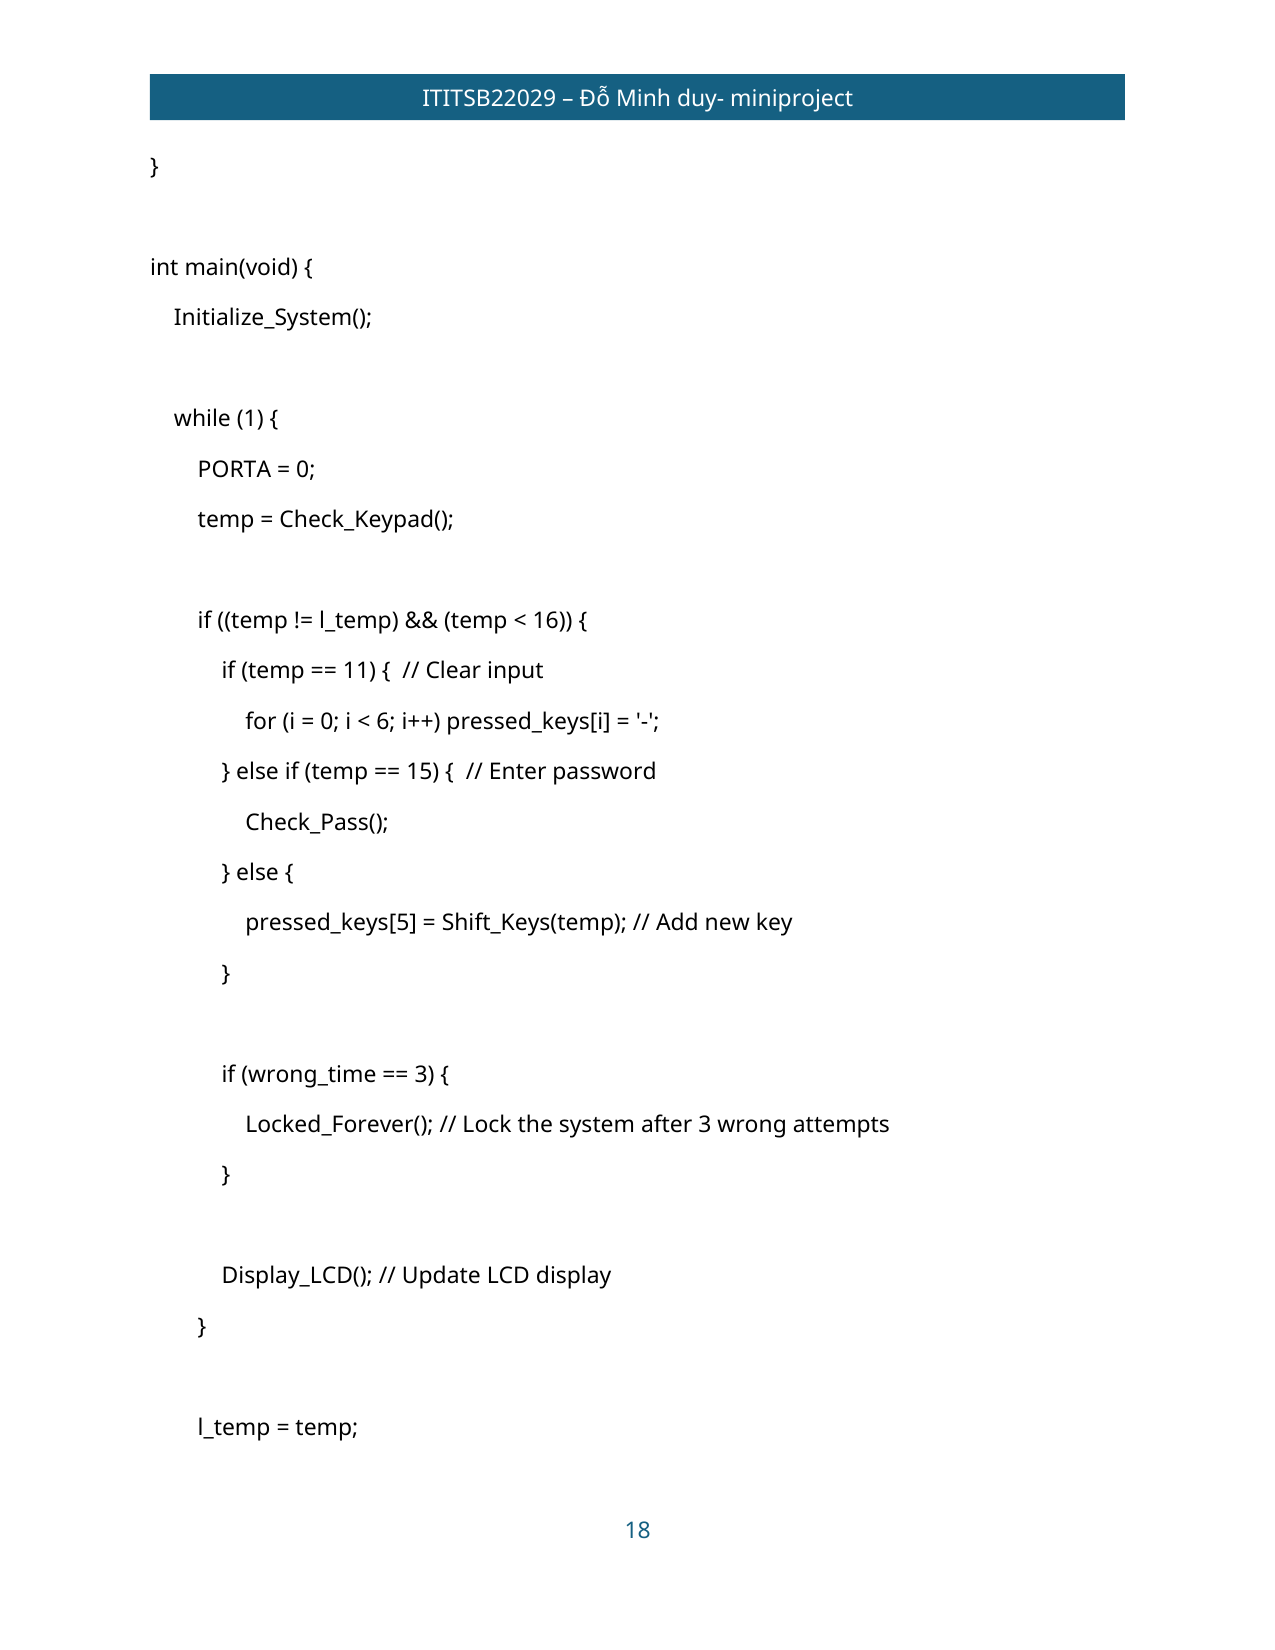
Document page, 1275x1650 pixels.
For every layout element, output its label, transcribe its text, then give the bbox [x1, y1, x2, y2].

text } else if (temp == 15) { // Enter password [150, 755, 1125, 786]
text int main(void) { [150, 251, 1125, 282]
text if (wrong_time == 3) { [150, 1057, 1125, 1089]
text Locked_Forever(); // Lock the system after 3 wrong attempts [150, 1108, 1125, 1139]
text Check_Pass(); [150, 805, 1125, 837]
text } [150, 150, 1125, 181]
text } else { [150, 856, 1125, 887]
text pressed_keys[5] = Shift_Keys(temp); // Add new key [150, 906, 1125, 937]
text PORTA = 0; [150, 452, 1125, 484]
text } [150, 1158, 1125, 1189]
text Display_LCD(); // Update LCD display [150, 1259, 1125, 1290]
text for (i = 0; i < 6; i++) pressed_keys[i] = '-'; [150, 704, 1125, 736]
text temp = Check_Keypad(); [150, 503, 1125, 534]
text } [150, 1309, 1125, 1341]
text if (temp == 11) { // Clear input [150, 654, 1125, 685]
text while (1) { [150, 402, 1125, 433]
text Initialize_System(); [150, 301, 1125, 332]
text l_temp = temp; [150, 1410, 1125, 1442]
text } [150, 957, 1125, 988]
text if ((temp != l_temp) && (temp < 16)) { [150, 604, 1125, 635]
